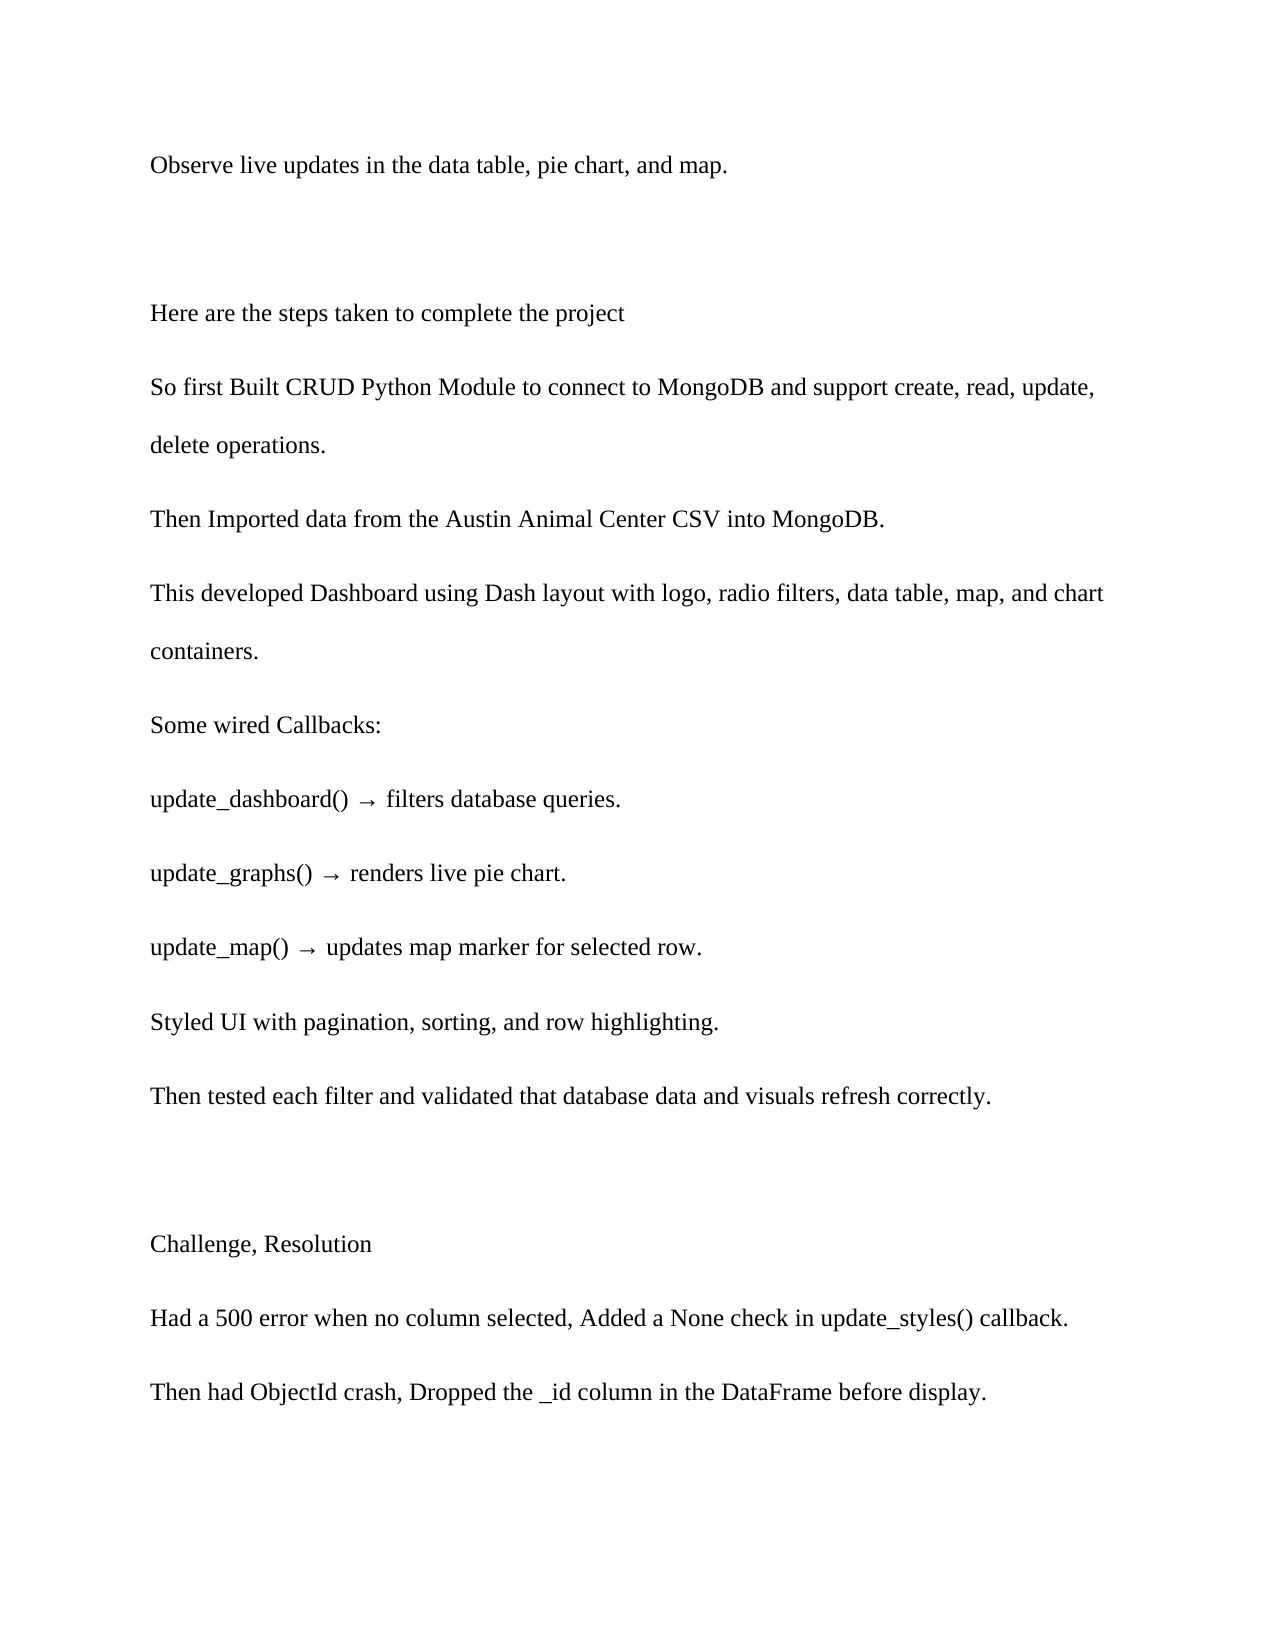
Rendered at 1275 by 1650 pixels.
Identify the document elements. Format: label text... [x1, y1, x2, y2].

text Some wired Callbacks: [150, 710, 1125, 739]
text Had a 500 error when no column selected, Added a None check in update_styles() callback. [150, 1303, 1125, 1332]
text Observe live updates in the data table, pie chart, and map. [150, 150, 1125, 179]
text This developed Dashboard using Dash layout with logo, radio filters, data table, map, and chart containers. [150, 578, 1125, 664]
text So first Built CRUD Python Module to connect to MongoDB and support create, read, update, delete operations. [150, 372, 1125, 459]
text update_map() → updates map marker for selected row. [150, 932, 1125, 961]
text Here are the steps taken to complete the project [150, 298, 1125, 327]
text Then tested each filter and validated that database data and visuals refresh correctly. [150, 1081, 1125, 1109]
text Styled UI with pagination, sorting, and row highlighting. [150, 1007, 1125, 1035]
text update_dashboard() → filters database queries. [150, 784, 1125, 813]
text update_graphs() → renders live pie chart. [150, 858, 1125, 887]
text Then Imported data from the Austin Animal Center CSV into MongoDB. [150, 504, 1125, 533]
text Then had ObjectId crash, Dropped the _id column in the DataFrame before display. [150, 1377, 1125, 1406]
text Challenge, Resolution [150, 1229, 1125, 1258]
